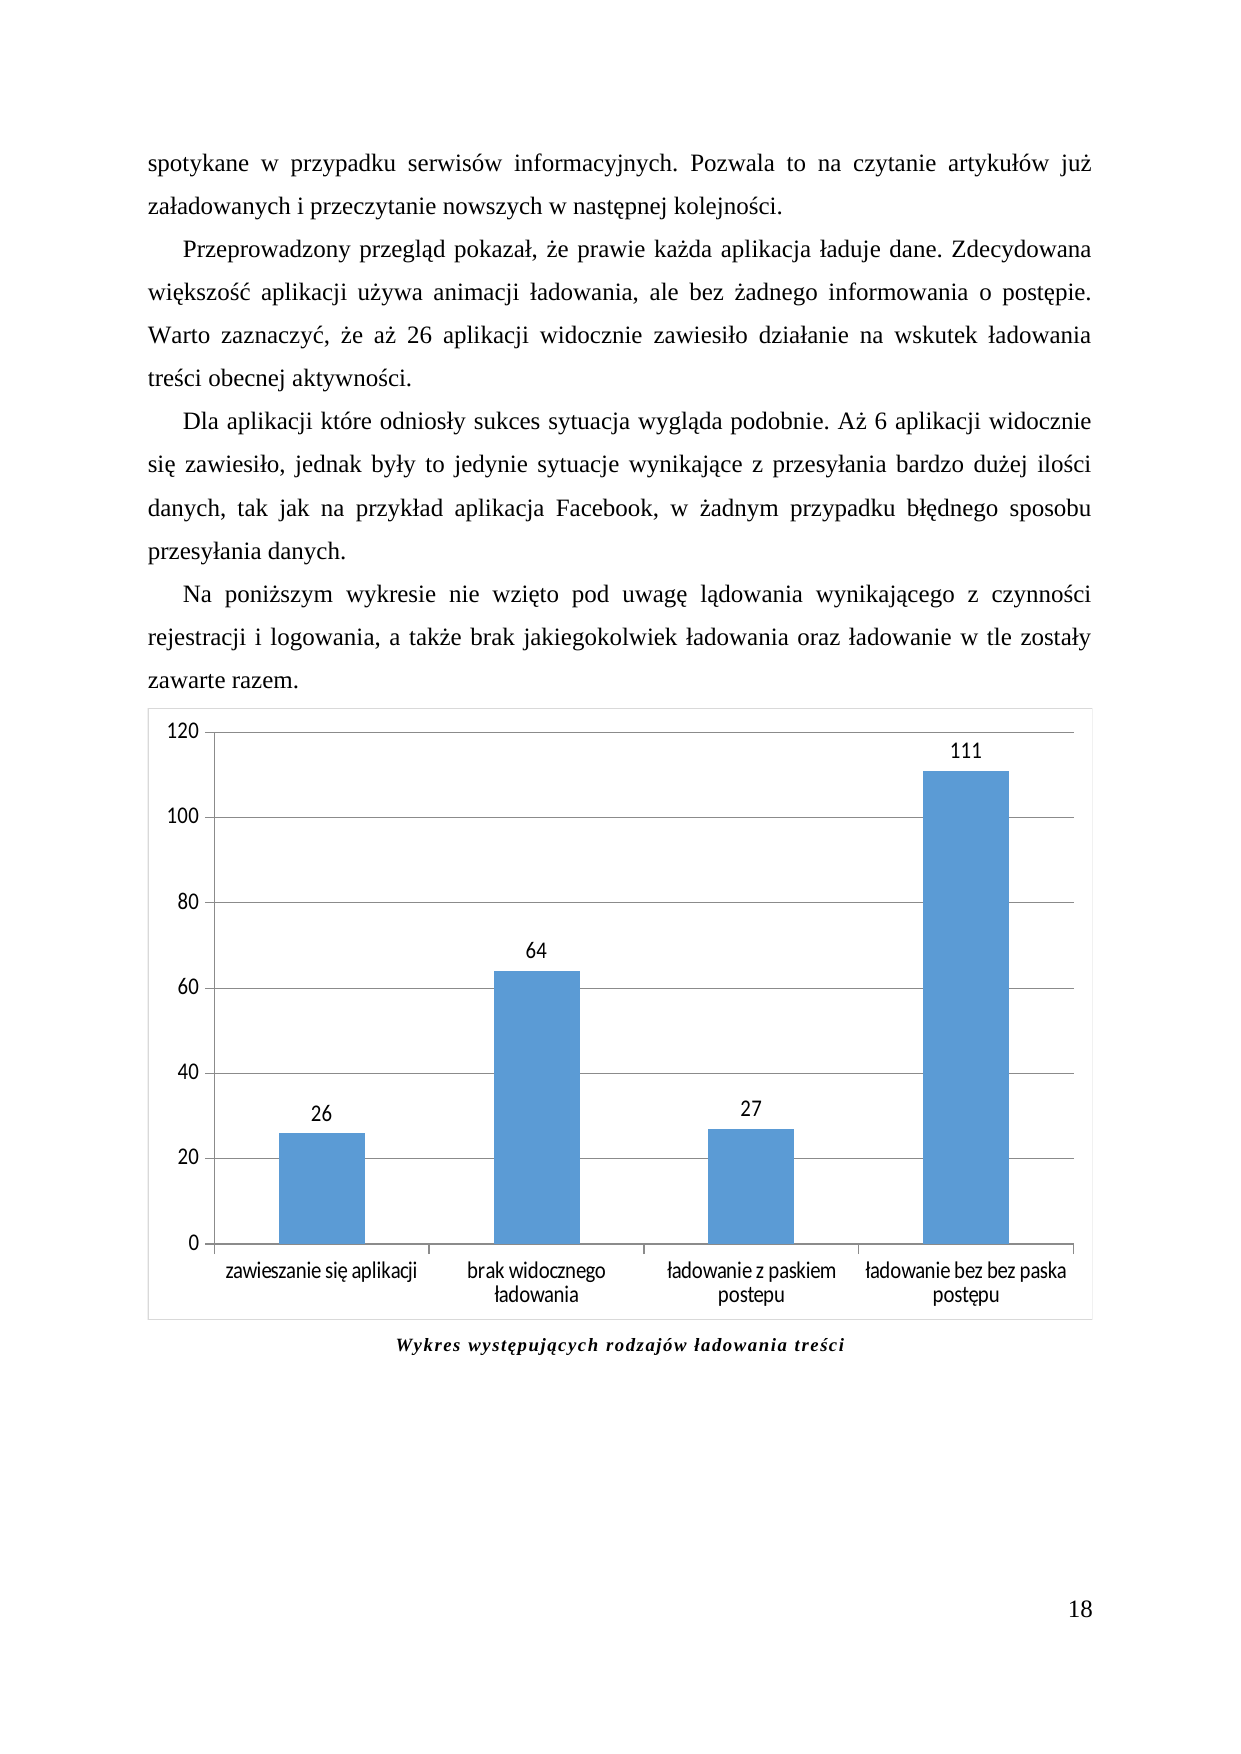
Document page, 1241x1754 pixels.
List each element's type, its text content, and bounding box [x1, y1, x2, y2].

text Na poniższym wykresie nie wzięto pod uwagę lądowania wynikającego z czynności rejestracji i logowania, a także brak jakiegokolwiek ładowania oraz ładowanie w tle zostały zawarte razem. [148, 579, 1092, 694]
text Dla aplikacji które odniosły sukces sytuacja wygląda podobnie. Aż 6 aplikacji widocznie się zawiesiło, jednak były to jedynie sytuacje wynikające z przesyłania bardzo dużej ilości danych, tak jak na przykład aplikacja Facebook, w żadnym przypadku błędnego sposobu przesyłania danych. [148, 406, 1092, 564]
text Przeprowadzony przegląd pokazał, że prawie każda aplikacja ładuje dane. Zdecydowana większość aplikacji używa animacji ładowania, ale bez żadnego informowania o postępie. Warto zaznaczyć, że aż 26 aplikacji widocznie zawiesiło działanie na wskutek ładowania treści obecnej aktywności. [148, 234, 1092, 392]
subtitle Wykres występujących rodzajów ładowania treści [148, 1334, 1092, 1356]
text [148, 148, 1092, 219]
